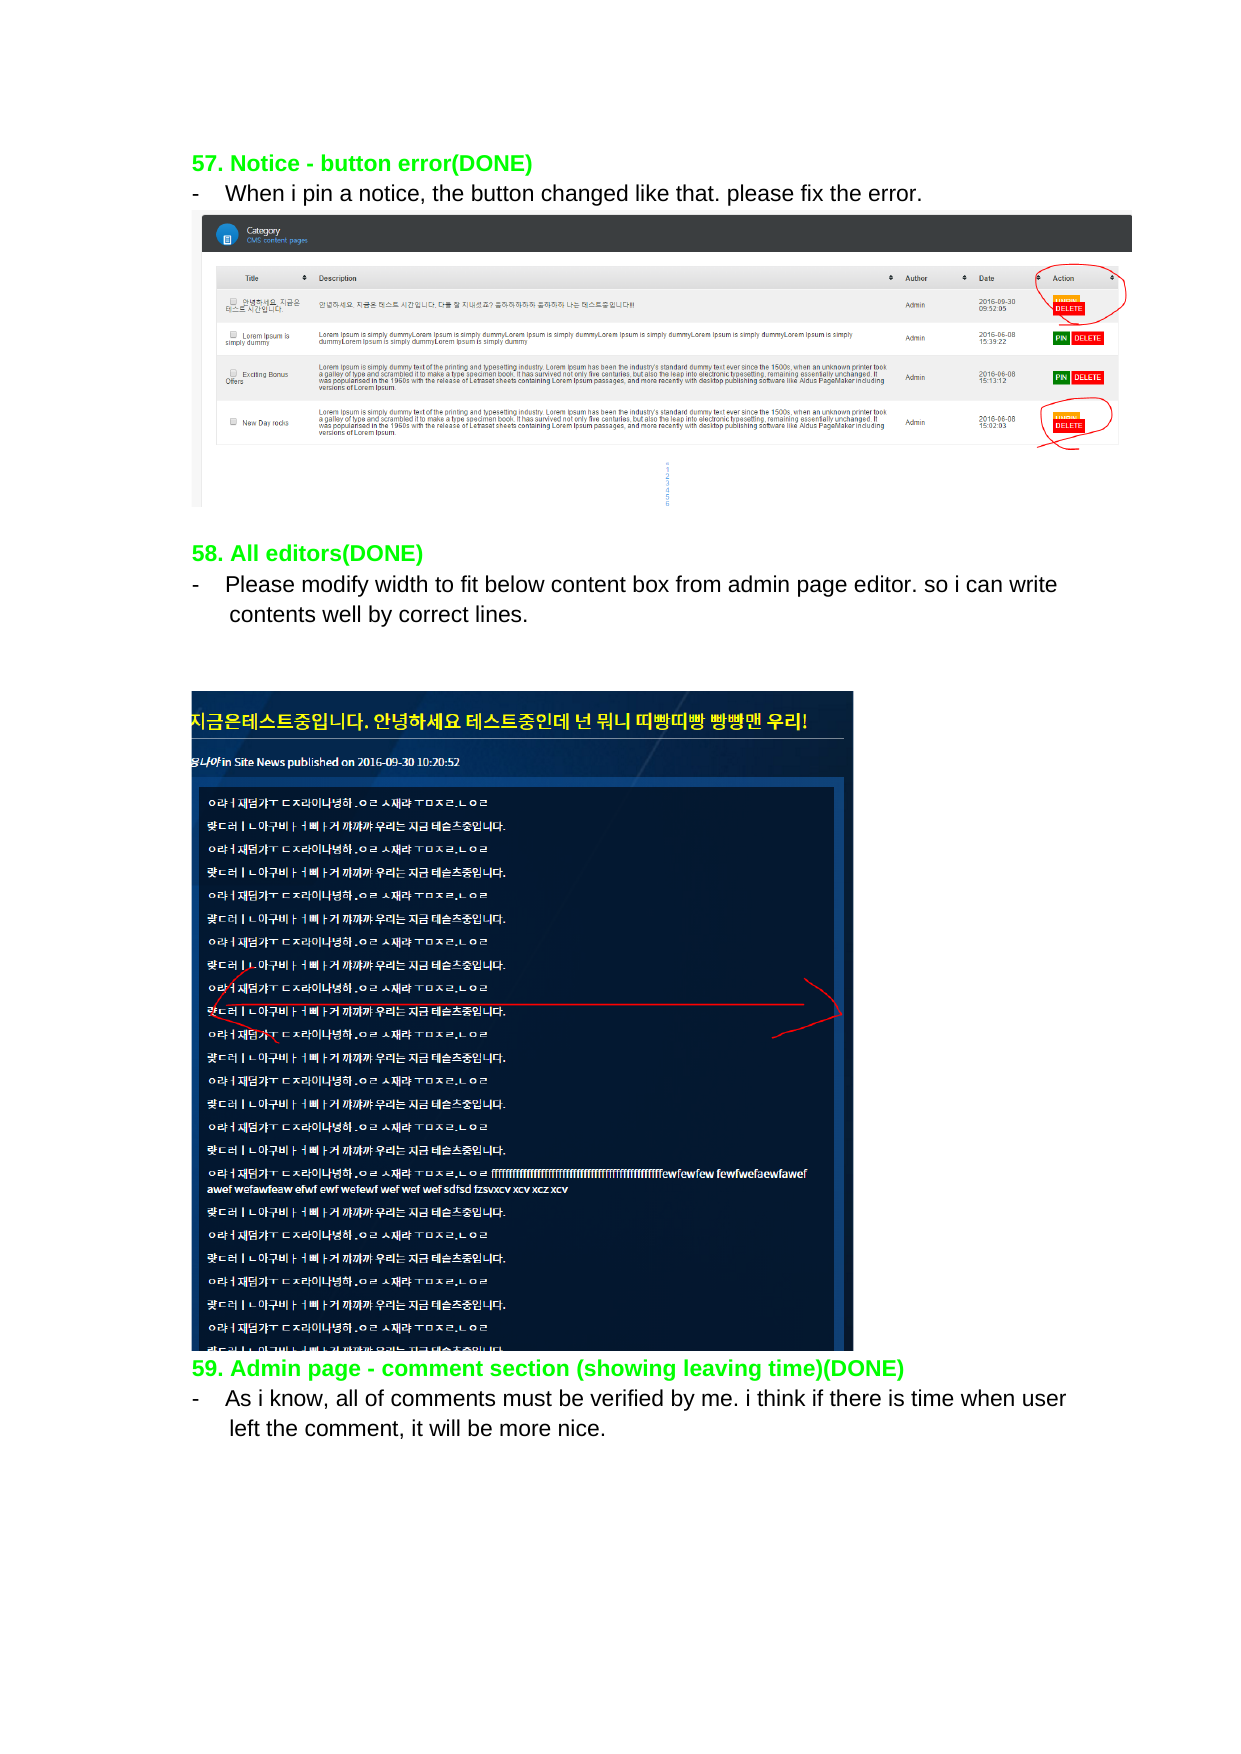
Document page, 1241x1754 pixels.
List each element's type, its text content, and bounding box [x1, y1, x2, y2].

text 59. Admin page - comment section (showing leaving time)(DONE) [192, 1354, 1090, 1381]
text 57. Notice - button error(DONE) [192, 150, 1090, 176]
text - Please modify width to fit below content box from admin page editor. so i can write contents well by correct lines. [192, 571, 1090, 627]
text 58. All editors(DONE) [192, 540, 1090, 567]
picture [191, 210, 1132, 507]
text - As i know, all of comments must be verified by me. i think if there is time when user left the comment, it will be more nice. [192, 1385, 1090, 1441]
text - When i pin a notice, the button changed like that. please fix the error. [192, 180, 1090, 207]
picture [191, 691, 854, 1351]
